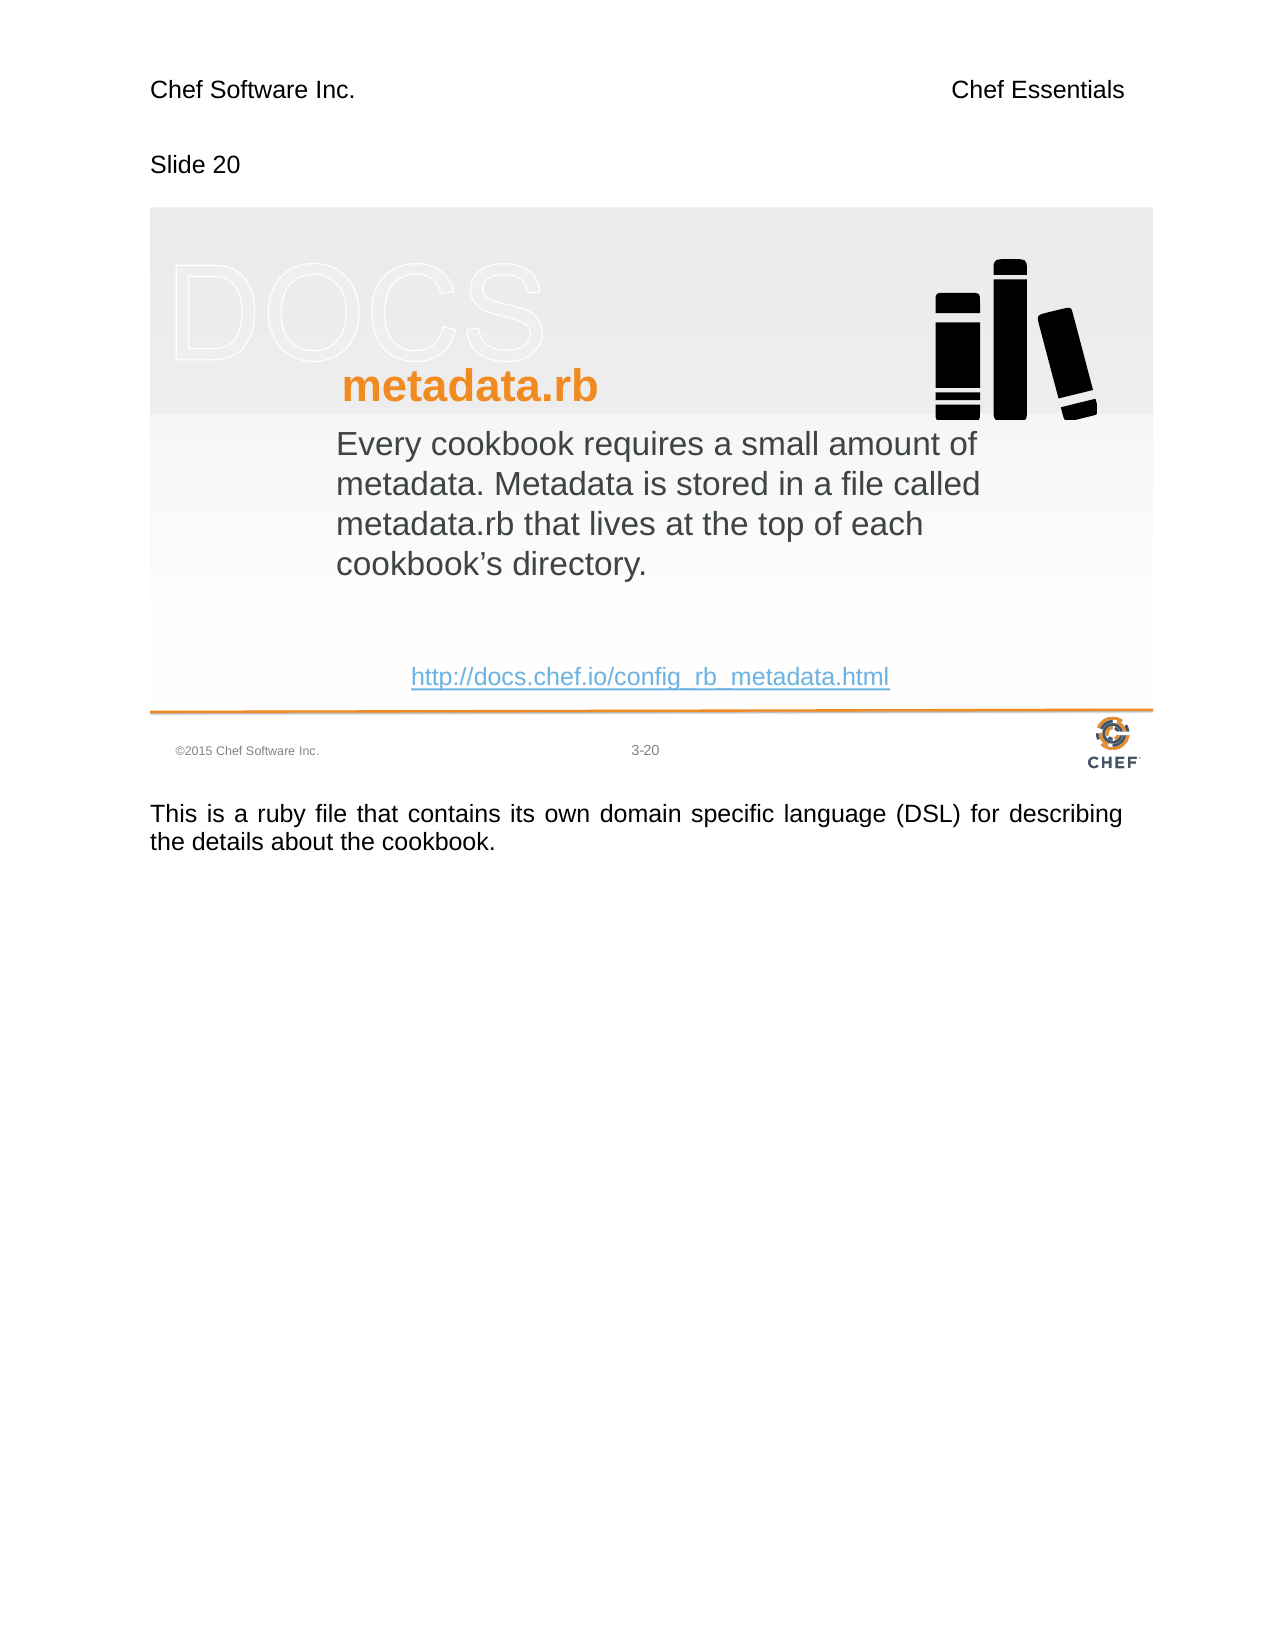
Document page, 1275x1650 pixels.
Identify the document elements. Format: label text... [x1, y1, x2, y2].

text This is a ruby file that contains its own domain specific language (DSL) for describing the details about the cookbook. [150, 798, 1125, 856]
text Slide 20 [150, 150, 1125, 179]
